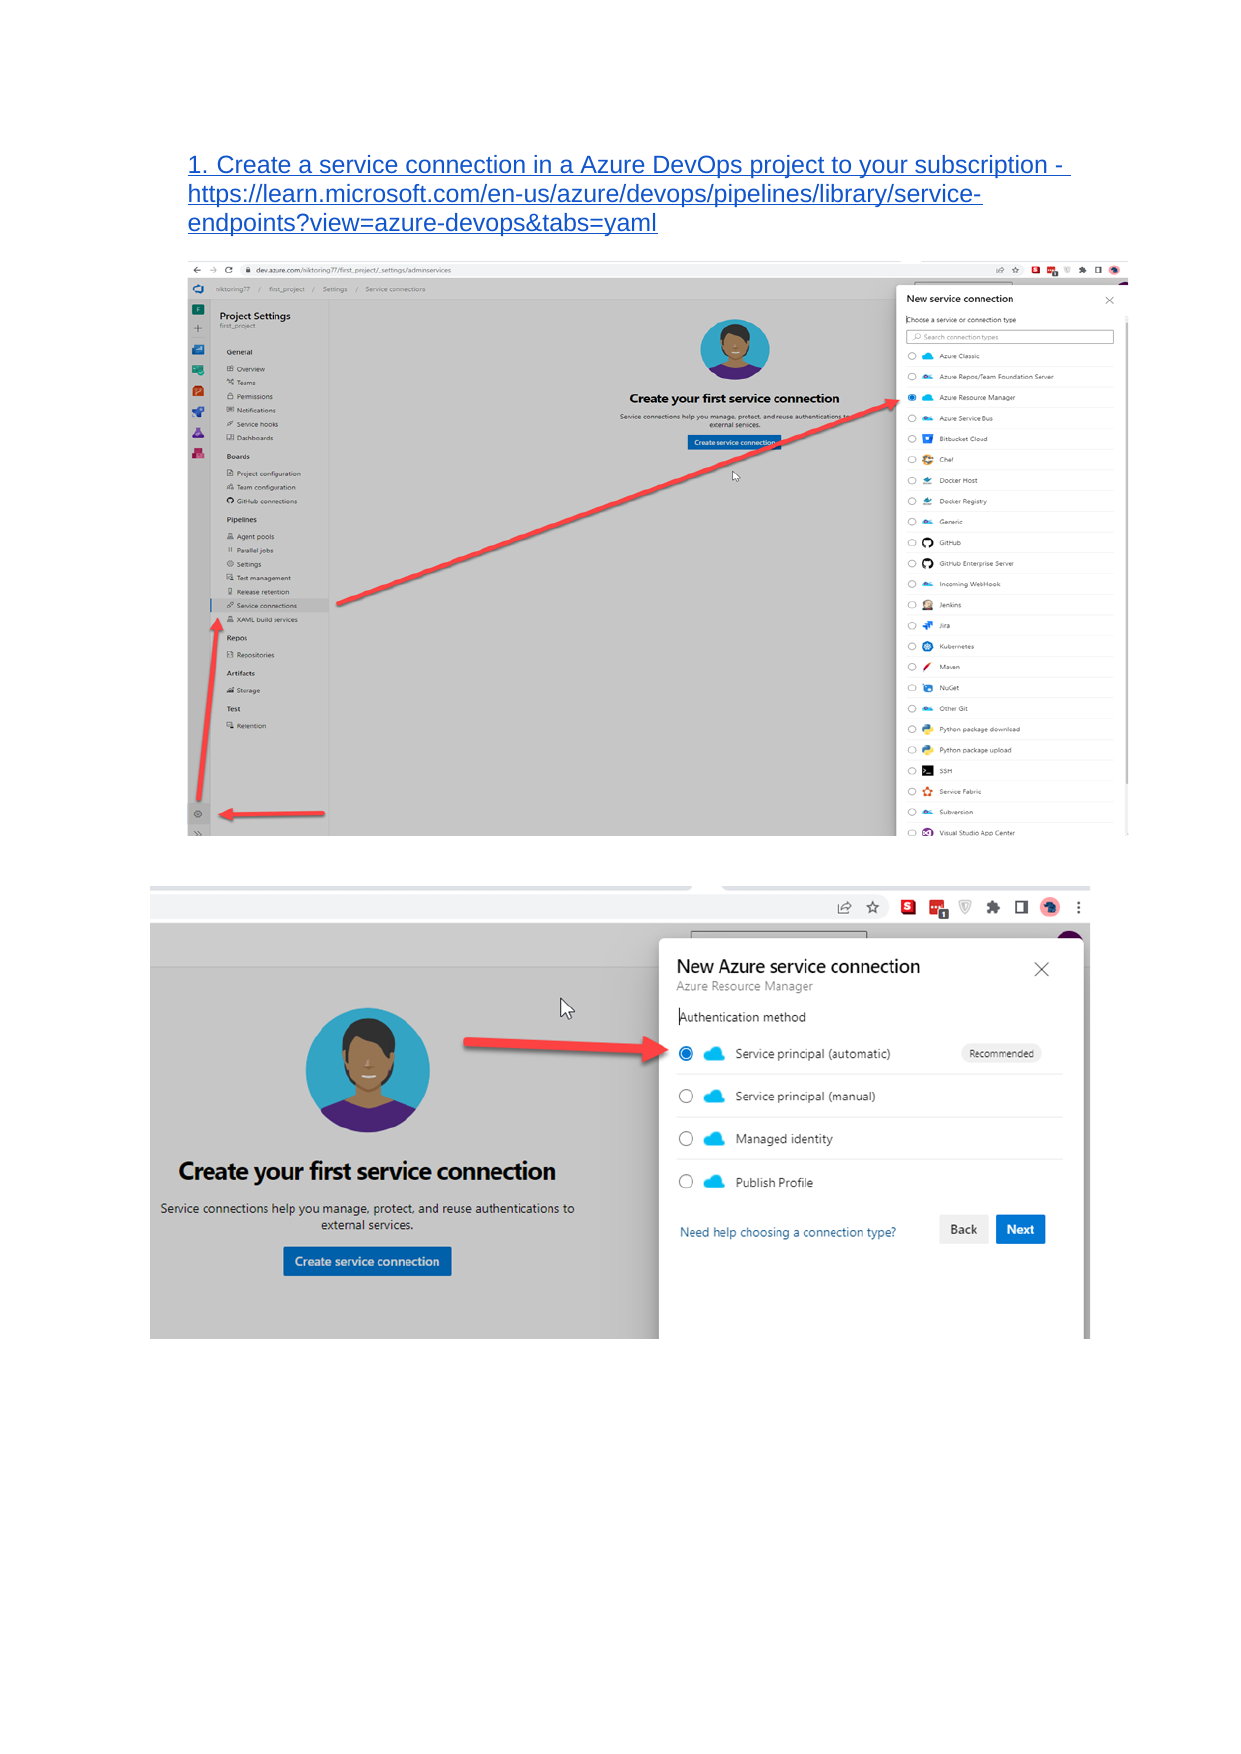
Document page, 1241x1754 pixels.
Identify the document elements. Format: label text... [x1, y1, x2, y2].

text 1. Create a service connection in a Azure DevOps project to your subscription - https://learn.microsoft.com/en-us/azure/devops/pipelines/library/service-endpoints?view=azure-devops&tabs=yaml [187, 150, 1090, 236]
picture [187, 261, 1129, 836]
picture [150, 886, 1091, 1339]
